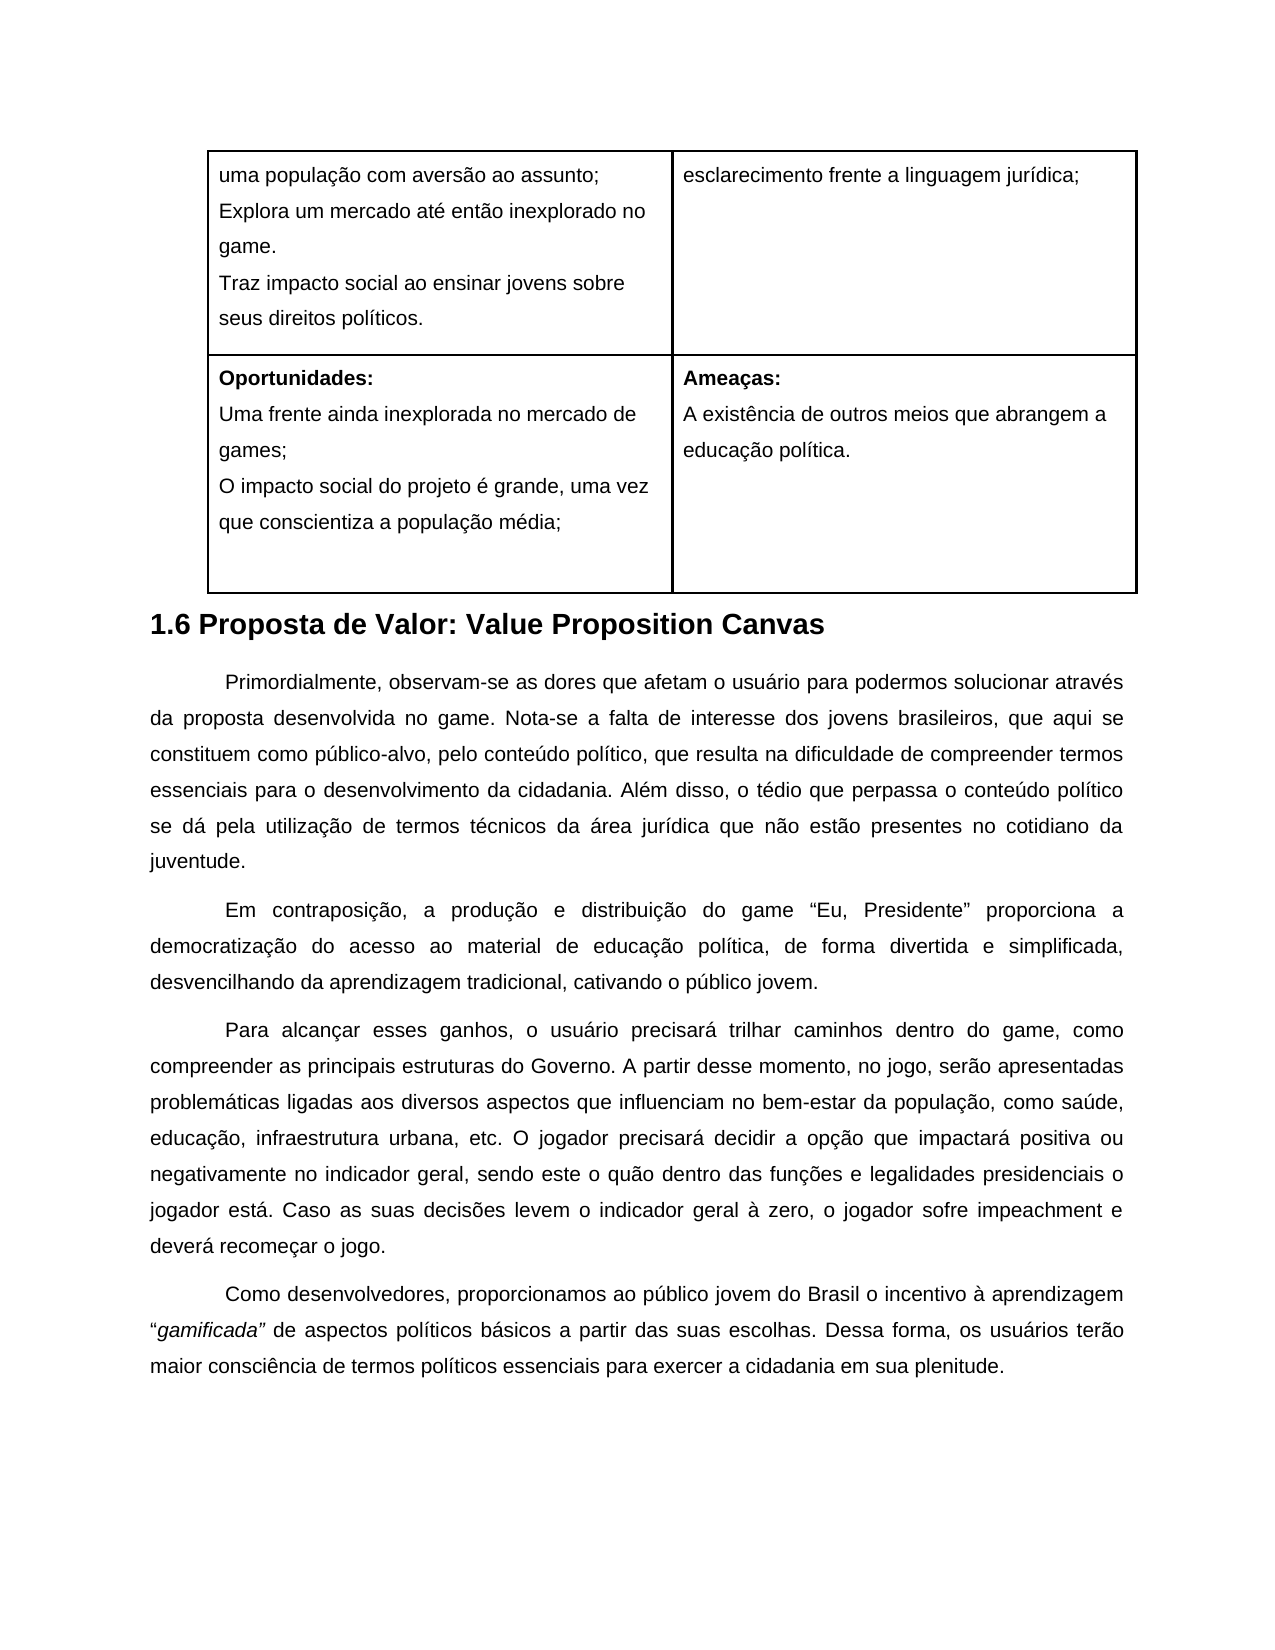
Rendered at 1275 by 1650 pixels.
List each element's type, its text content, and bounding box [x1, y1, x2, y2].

text Primordialmente, observam-se as dores que afetam o usuário para podermos solucionar através da proposta desenvolvida no game. Nota-se a falta de interesse dos jovens brasileiros, que aqui se constituem como público-alvo, pelo conteúdo político, que resulta na dificuldade de compreender termos essenciais para o desenvolvimento da cidadania. Além disso, o tédio que perpassa o conteúdo político se dá pela utilização de termos técnicos da área jurídica que não estão presentes no cotidiano da juventude. [150, 670, 1125, 873]
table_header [674, 152, 1135, 354]
text Como desenvolvedores, proporcionamos ao público jovem do Brasil o incentivo à aprendizagem “gamificada” de aspectos políticos básicos a partir das suas escolhas. Dessa forma, os usuários terão maior consciência de termos políticos essenciais para exercer a cidadania em sua plenitude. [150, 1282, 1125, 1378]
text 1.6 Proposta de Valor: Value Proposition Canvas [150, 607, 1125, 640]
table_cell Ameaças: A existência de outros meios que abrangem a educação política. [674, 356, 1135, 592]
text Em contraposição, a produção e distribuição do game “Eu, Presidente” proporciona a democratização do acesso ao material de educação política, de forma divertida e simplificada, desvencilhando da aprendizagem tradicional, cativando o público jovem. [150, 898, 1125, 994]
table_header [209, 152, 671, 354]
table_cell Oportunidades: Uma frente ainda inexplorada no mercado de games; O impacto social do projeto é grande, uma vez que conscientiza a população média; [209, 356, 671, 592]
text Para alcançar esses ganhos, o usuário precisará trilhar caminhos dentro do game, como compreender as principais estruturas do Governo. A partir desse momento, no jogo, serão apresentadas problemáticas ligadas aos diversos aspectos que influenciam no bem-estar da população, como saúde, educação, infraestrutura urbana, etc. O jogador precisará decidir a opção que impactará positiva ou negativamente no indicador geral, sendo este o quão dentro das funções e legalidades presidenciais o jogador está. Caso as suas decisões levem o indicador geral à zero, o jogador sofre impeachment e deverá recomeçar o jogo. [150, 1018, 1125, 1258]
